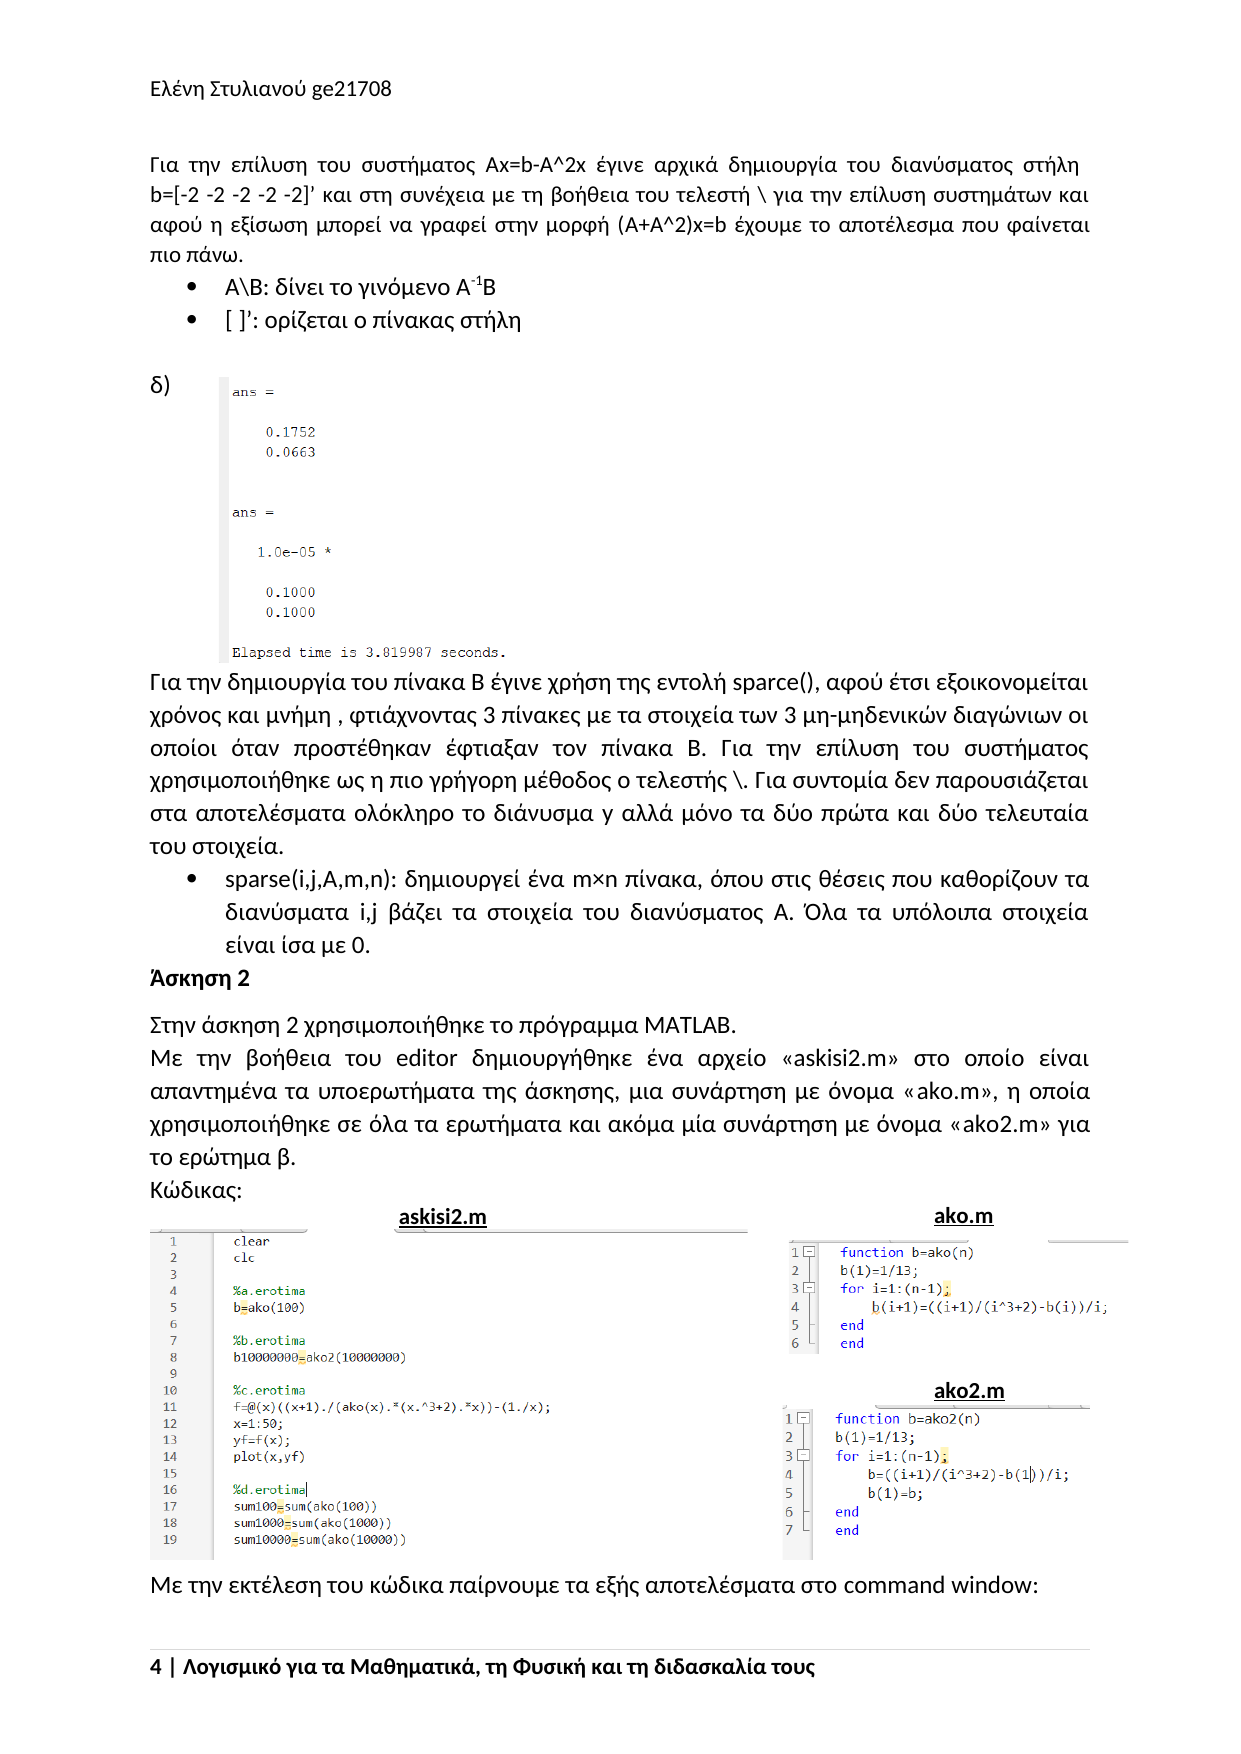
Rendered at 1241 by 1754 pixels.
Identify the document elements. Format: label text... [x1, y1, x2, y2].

list [ ]’: ορίζεται ο πίνακας στήλη [187, 304, 1090, 334]
text δ) [150, 369, 1090, 400]
list sparse(i,j,A,m,n): δημιουργεί ένα m×n πίνακα, όπου στις θέσεις που καθορίζουν τα διανύσματα i,j βάζει τα στοιχεία του διανύσματος Α. Όλα τα υπόλοιπα στοιχεία είναι ίσα με 0. [187, 863, 1090, 960]
text Με την εκτέλεση του κώδικα παίρνουμε τα εξής αποτελέσματα στο command window: [150, 1569, 1090, 1599]
text Άσκηση 2 [150, 962, 1090, 993]
picture [150, 1229, 748, 1560]
picture [788, 1240, 1129, 1354]
text Για την επίλυση του συστήματος Αx=b-A^2x έγινε αρχικά δημιουργία του διανύσματος στήλη b=[-2 -2 -2 -2 -2]’ και στη συνέχεια με τη βοήθεια του τελεστή \ για την επίλυση συστημάτων και αφού η εξίσωση μπορεί να γραφεί στην μορφή (A+A^2)x=b έχουμε το αποτέλεσμα που φαίνεται πιο πάνω. [150, 150, 1090, 269]
text Στην άσκηση 2 χρησιμοποιήθηκε το πρόγραμμα MATLAB. [150, 1009, 1090, 1040]
text Για την δημιουργία του πίνακα B έγινε χρήση της εντολή sparce(), αφού έτσι εξοικονομείται χρόνος και μνήμη , φτιάχνοντας 3 πίνακες με τα στοιχεία των 3 μη-μηδενικών διαγώνιων οι οποίοι όταν προστέθηκαν έφτιαξαν τον πίνακα B. Για την επίλυση του συστήματος χρησιμοποιήθηκε ως η πιο γρήγορη μέθοδος ο τελεστής \. Για συντομία δεν παρουσιάζεται στα αποτελέσματα ολόκληρο το διάνυσμα y αλλά μόνο τα δύο πρώτα και δύο τελευταία του στοιχεία. [150, 666, 1090, 861]
text Κώδικας: [150, 1174, 1090, 1204]
picture [782, 1405, 1090, 1560]
text Με την βοήθεια του editor δημιουργήθηκε ένα αρχείο «askisi2.m» στο οποίο είναι απαντημένα τα υποερωτήματα της άσκησης, μια συνάρτηση με όνομα «ako.m», η οποία χρησιμοποιήθηκε σε όλα τα ερωτήματα και ακόμα μία συνάρτηση με όνομα «ako2.m» για το ερώτημα β. [150, 1042, 1090, 1171]
list Α\Β: δίνει το γινόμενο Α-1Β [187, 271, 1090, 301]
picture [218, 377, 547, 663]
